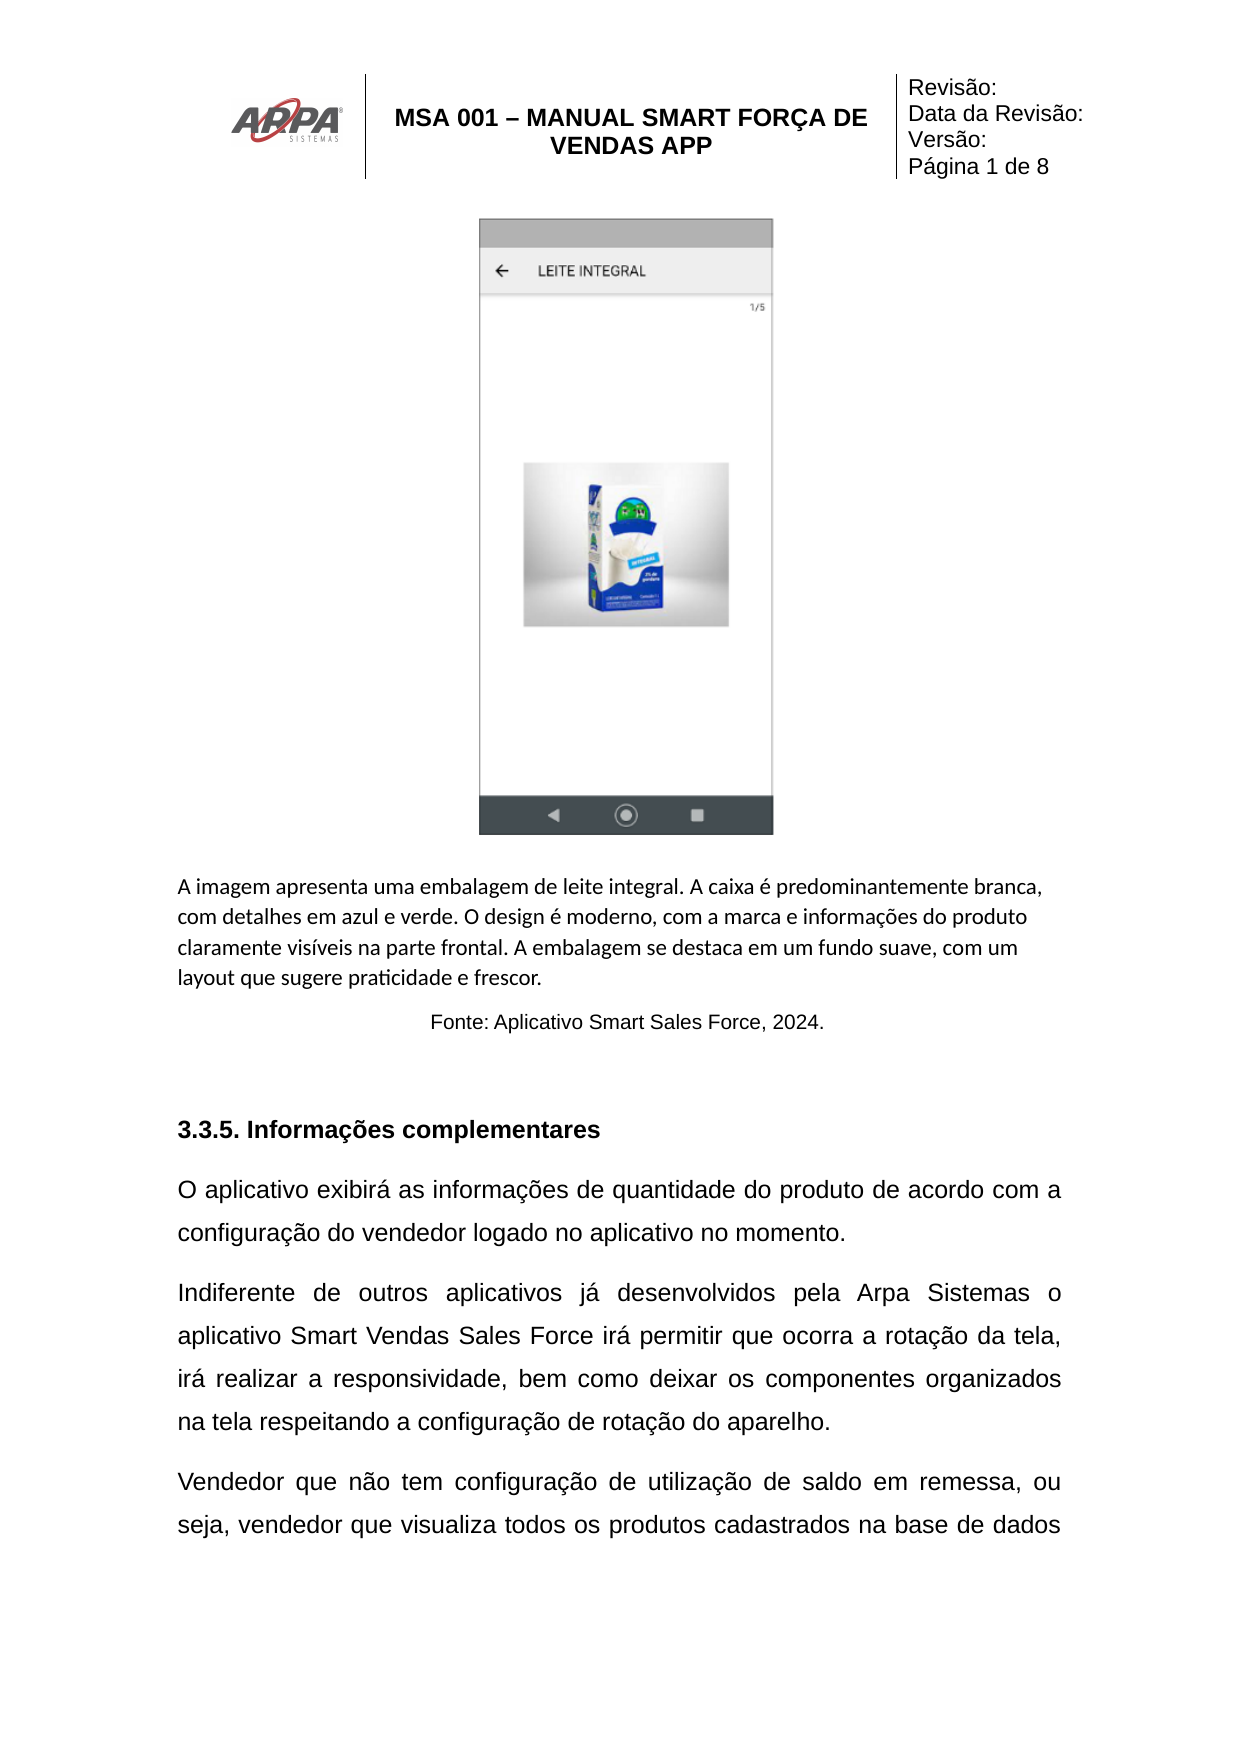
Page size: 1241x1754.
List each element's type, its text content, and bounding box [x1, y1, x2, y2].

text Fonte: Aplicativo Smart Sales Force, 2024. [192, 1010, 1063, 1034]
text Indiferente de outros aplicativos já desenvolvidos pela Arpa Sistemas o aplicativo Smart Vendas Sales Force irá permitir que ocorra a rotação da tela, irá realizar a responsividade, bem como deixar os componentes organizados na tela respeitando a configuração de rotação do aparelho. [177, 1278, 1063, 1436]
text 3.3.5. Informações complementares [177, 1115, 1063, 1144]
picture [231, 98, 343, 147]
text A imagem apresenta uma embalagem de leite integral. A caixa é predominantemente branca, com detalhes em azul e verde. O design é moderno, com a marca e informações do produto claramente visíveis na parte frontal. A embalagem se destaca em um fundo suave, com um layout que sugere praticidade e frescor. [177, 872, 1063, 991]
picture [471, 207, 784, 842]
text O aplicativo exibirá as informações de quantidade do produto de acordo com a configuração do vendedor logado no aplicativo no momento. [177, 1175, 1063, 1247]
